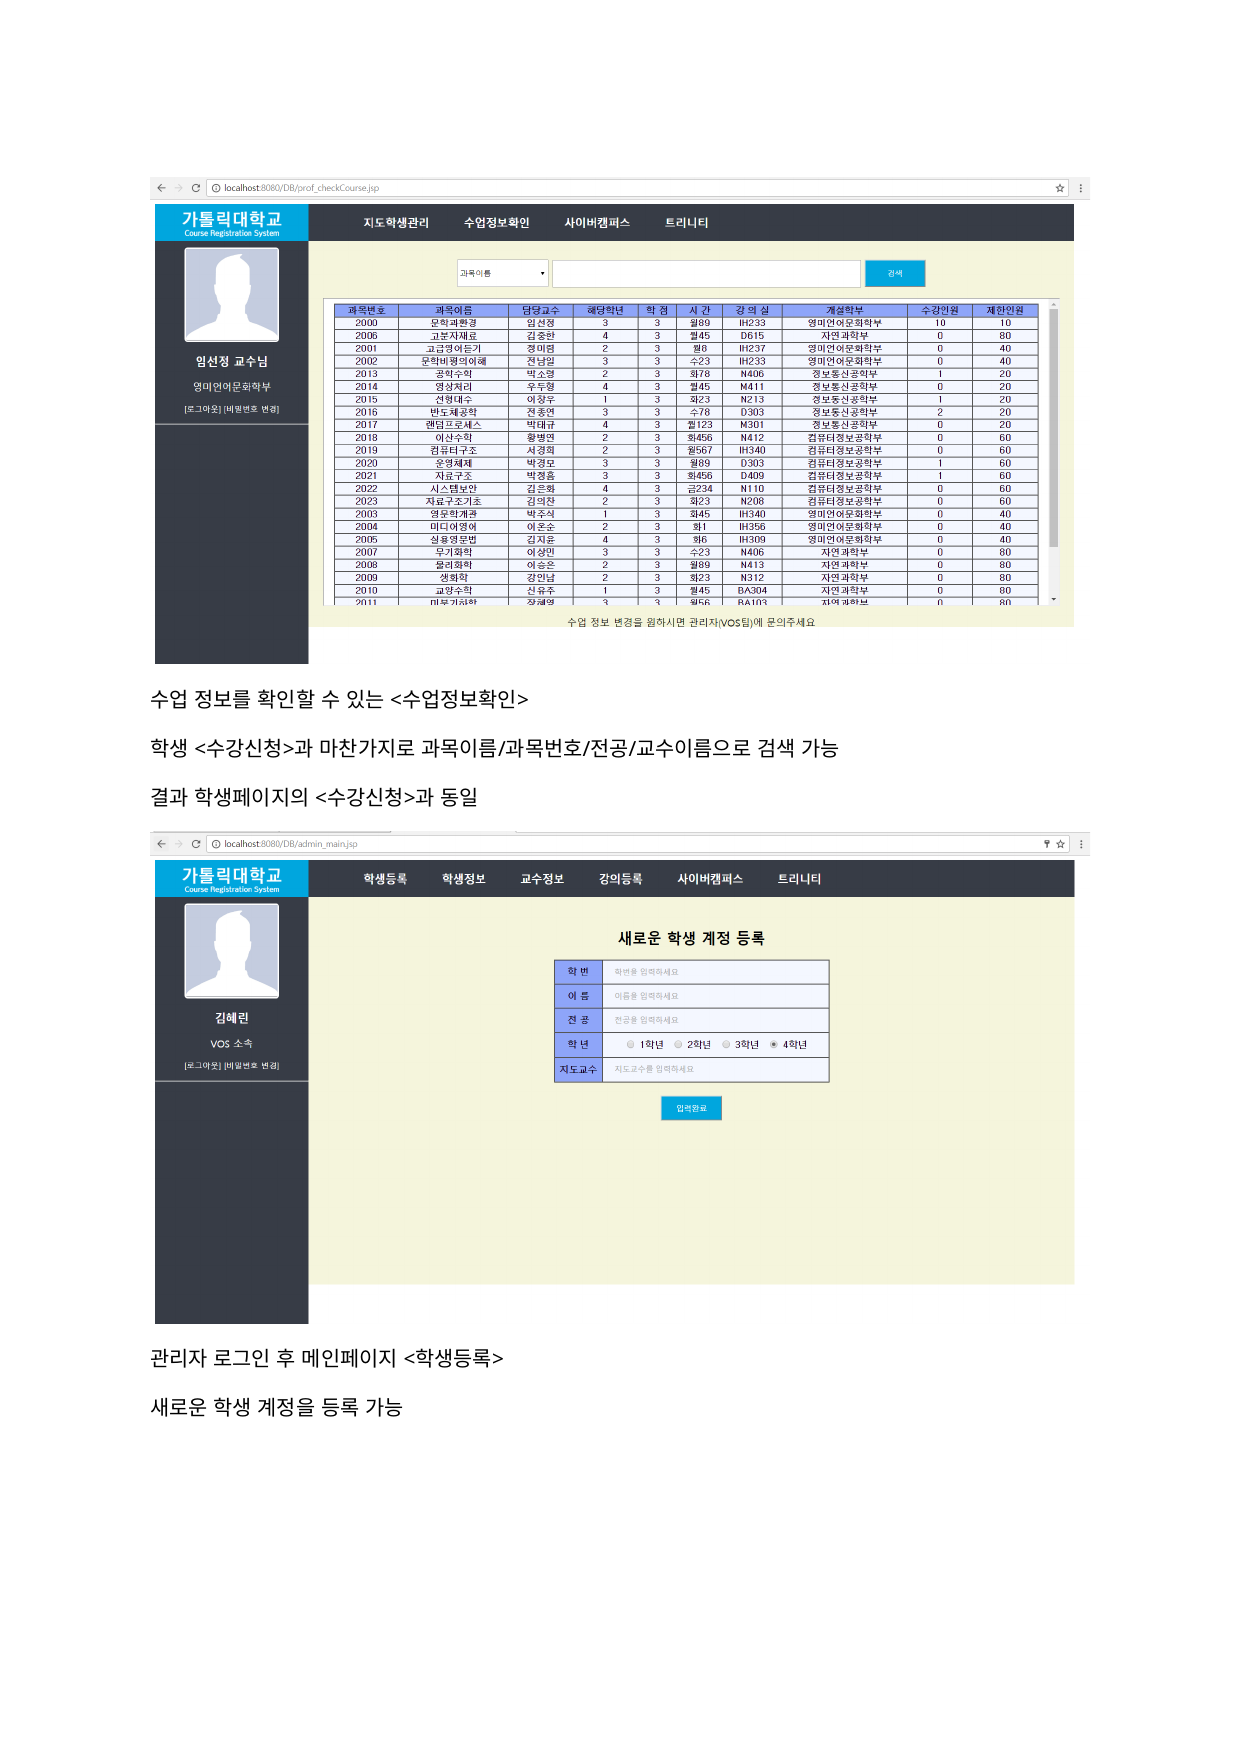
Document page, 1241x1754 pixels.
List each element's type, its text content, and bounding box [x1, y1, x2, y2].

picture [150, 831, 1091, 1324]
text 결과 학생페이지의 <수강신청>과 동일 [150, 782, 1090, 812]
text 학생 <수강신청>과 마찬가지로 과목이름/과목번호/전공/교수이름으로 검색 가능 [150, 732, 1090, 762]
text 관리자 로그인 후 메인페이지 <학생등록> [150, 1342, 1090, 1372]
picture [150, 177, 1091, 664]
text 새로운 학생 계정을 등록 가능 [150, 1392, 1090, 1422]
text 수업 정보를 확인할 수 있는 <수업정보확인> [150, 683, 1090, 713]
